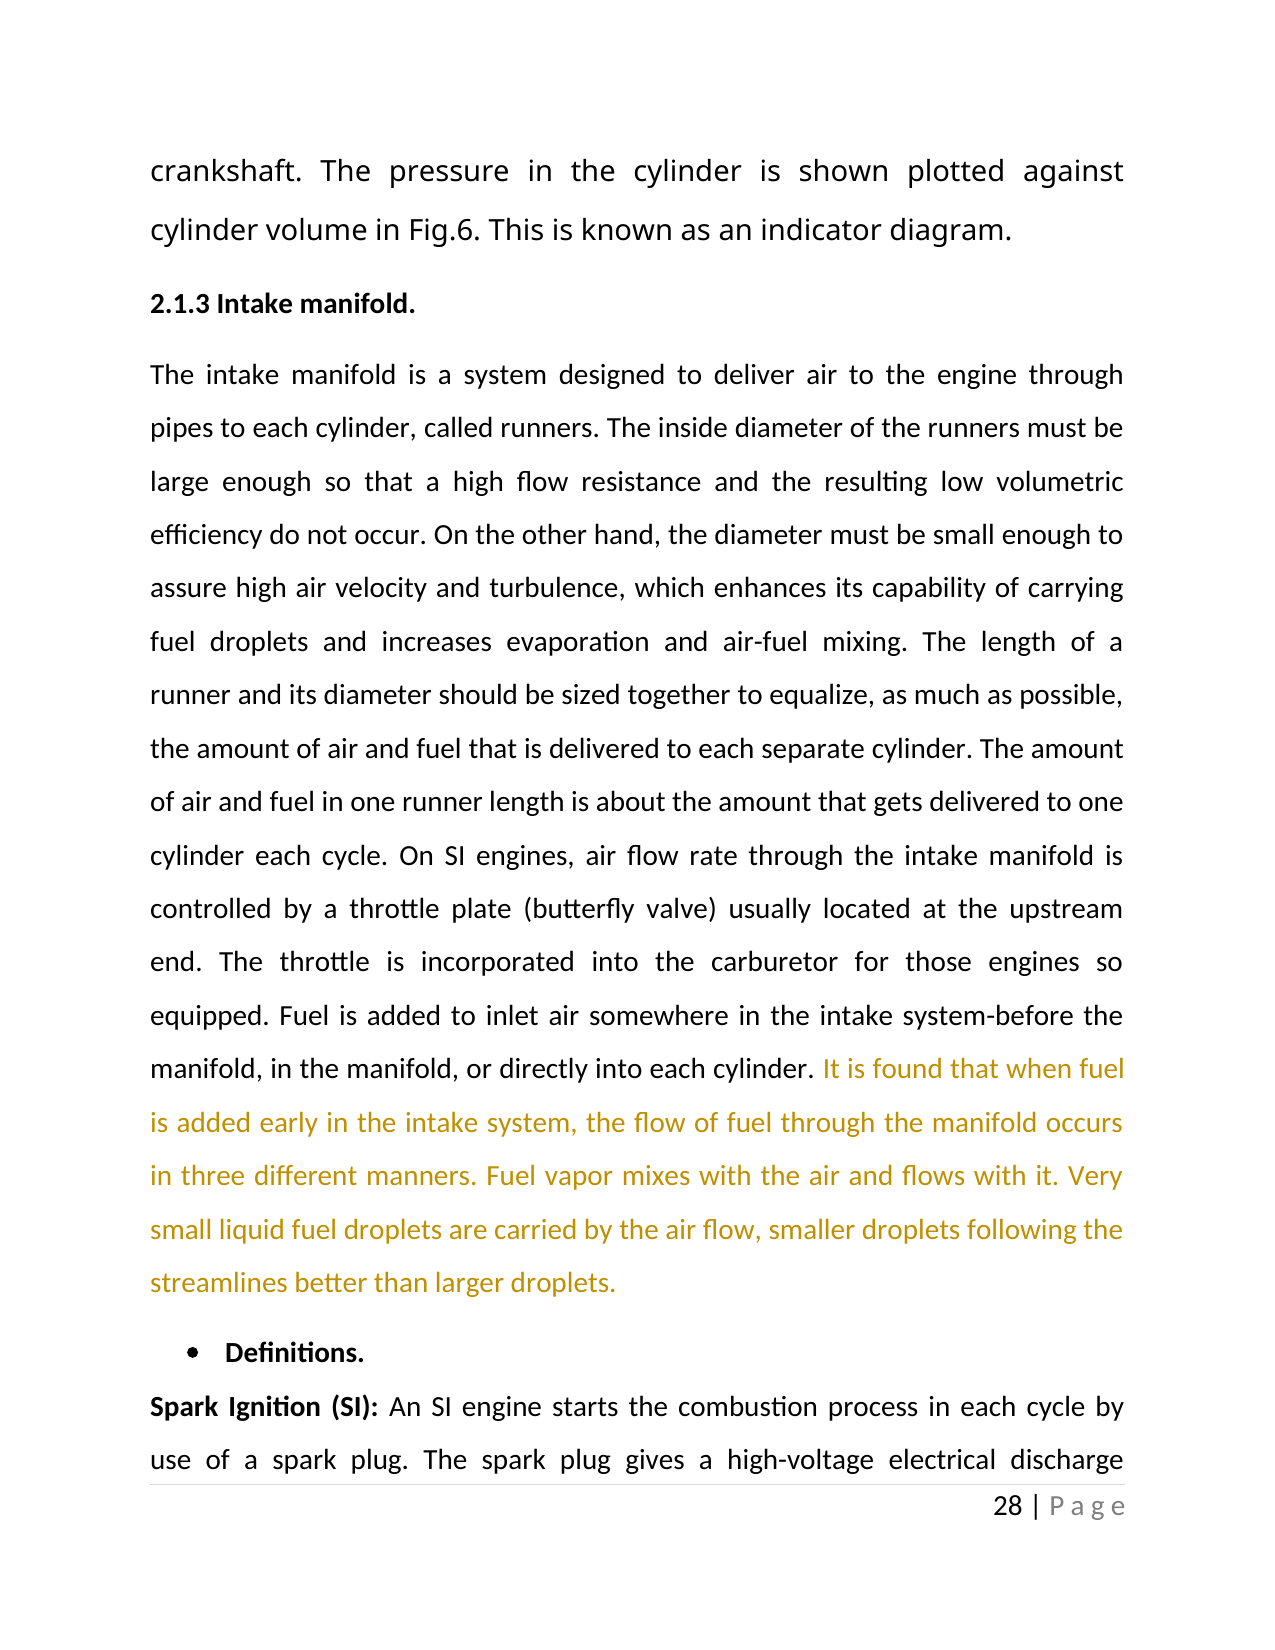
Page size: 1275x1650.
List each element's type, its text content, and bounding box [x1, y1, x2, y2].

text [150, 1388, 1125, 1477]
text 2.1.3 Intake manifold. [150, 286, 1125, 321]
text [150, 150, 1125, 249]
text The intake manifold is a system designed to deliver air to the engine through pipes to each cylinder, called runners. The inside diameter of the runners must be large enough so that a high flow resistance and the resulting low volumetric efficiency do not occur. On the other hand, the diameter must be small enough to assure high air velocity and turbulence, which enhances its capability of carrying fuel droplets and increases evaporation and air-fuel mixing. The length of a runner and its diameter should be sized together to equalize, as much as possible, the amount of air and fuel that is delivered to each separate cylinder. The amount of air and fuel in one runner length is about the amount that gets delivered to one cylinder each cycle. On SI engines, air flow rate through the intake manifold is controlled by a throttle plate (butterfly valve) usually located at the upstream end. The throttle is incorporated into the carburetor for those engines so equipped. Fuel is added to inlet air somewhere in the intake system-before the manifold, in the manifold, or directly into each cylinder. It is found that when fuel is added early in the intake system, the flow of fuel through the manifold occurs in three different manners. Fuel vapor mixes with the air and flows with it. Very small liquid fuel droplets are carried by the air flow, smaller droplets following the streamlines better than larger droplets. [150, 356, 1125, 1300]
list Definitions. [187, 1334, 1125, 1370]
